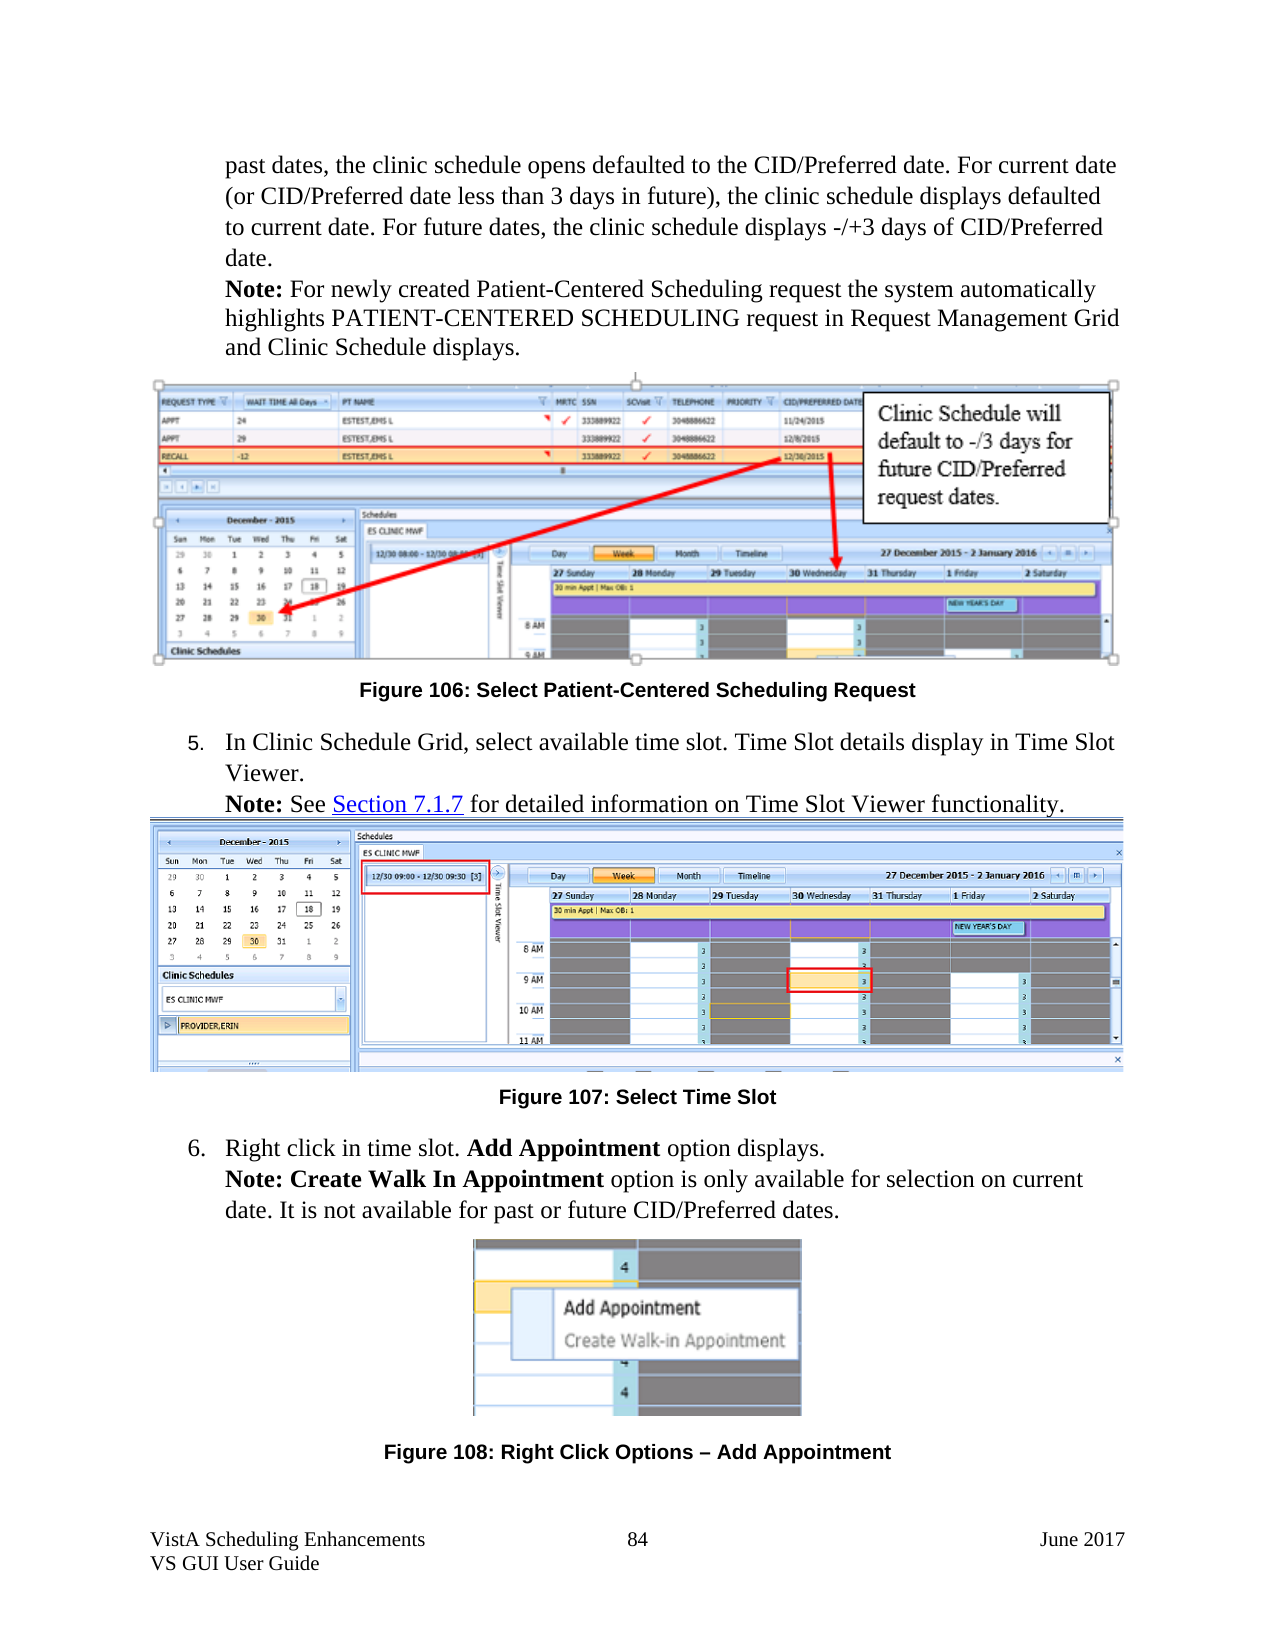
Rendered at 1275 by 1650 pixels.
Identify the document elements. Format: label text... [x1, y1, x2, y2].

list In Clinic Schedule Grid, select available time slot. Time Slot details display in Time Slot Viewer. [187, 727, 1125, 786]
text Figure 108: Right Click Options – Add Appointment [150, 1440, 1125, 1464]
picture [150, 817, 1124, 1072]
picture [473, 1239, 802, 1416]
text Figure 106: Select Patient-Centered Scheduling Request [150, 678, 1125, 702]
text Note: For newly created Patient-Centered Scheduling request the system automatically highlights PATIENT-CENTERED SCHEDULING request in Request Management Grid and Clinic Schedule displays. [225, 274, 1125, 360]
text Note: See Section 7.1.7 for detailed information on Time Slot Viewer functionality. [225, 789, 1125, 817]
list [187, 150, 1125, 272]
picture [150, 372, 1125, 666]
list Right click in time slot. Add Appointment option displays. Note: Create Walk In Appointment option is only available for selection on current date. It is not available for past or future CID/Preferred dates. [187, 1133, 1125, 1224]
text Figure 107: Select Time Slot [150, 1084, 1125, 1108]
